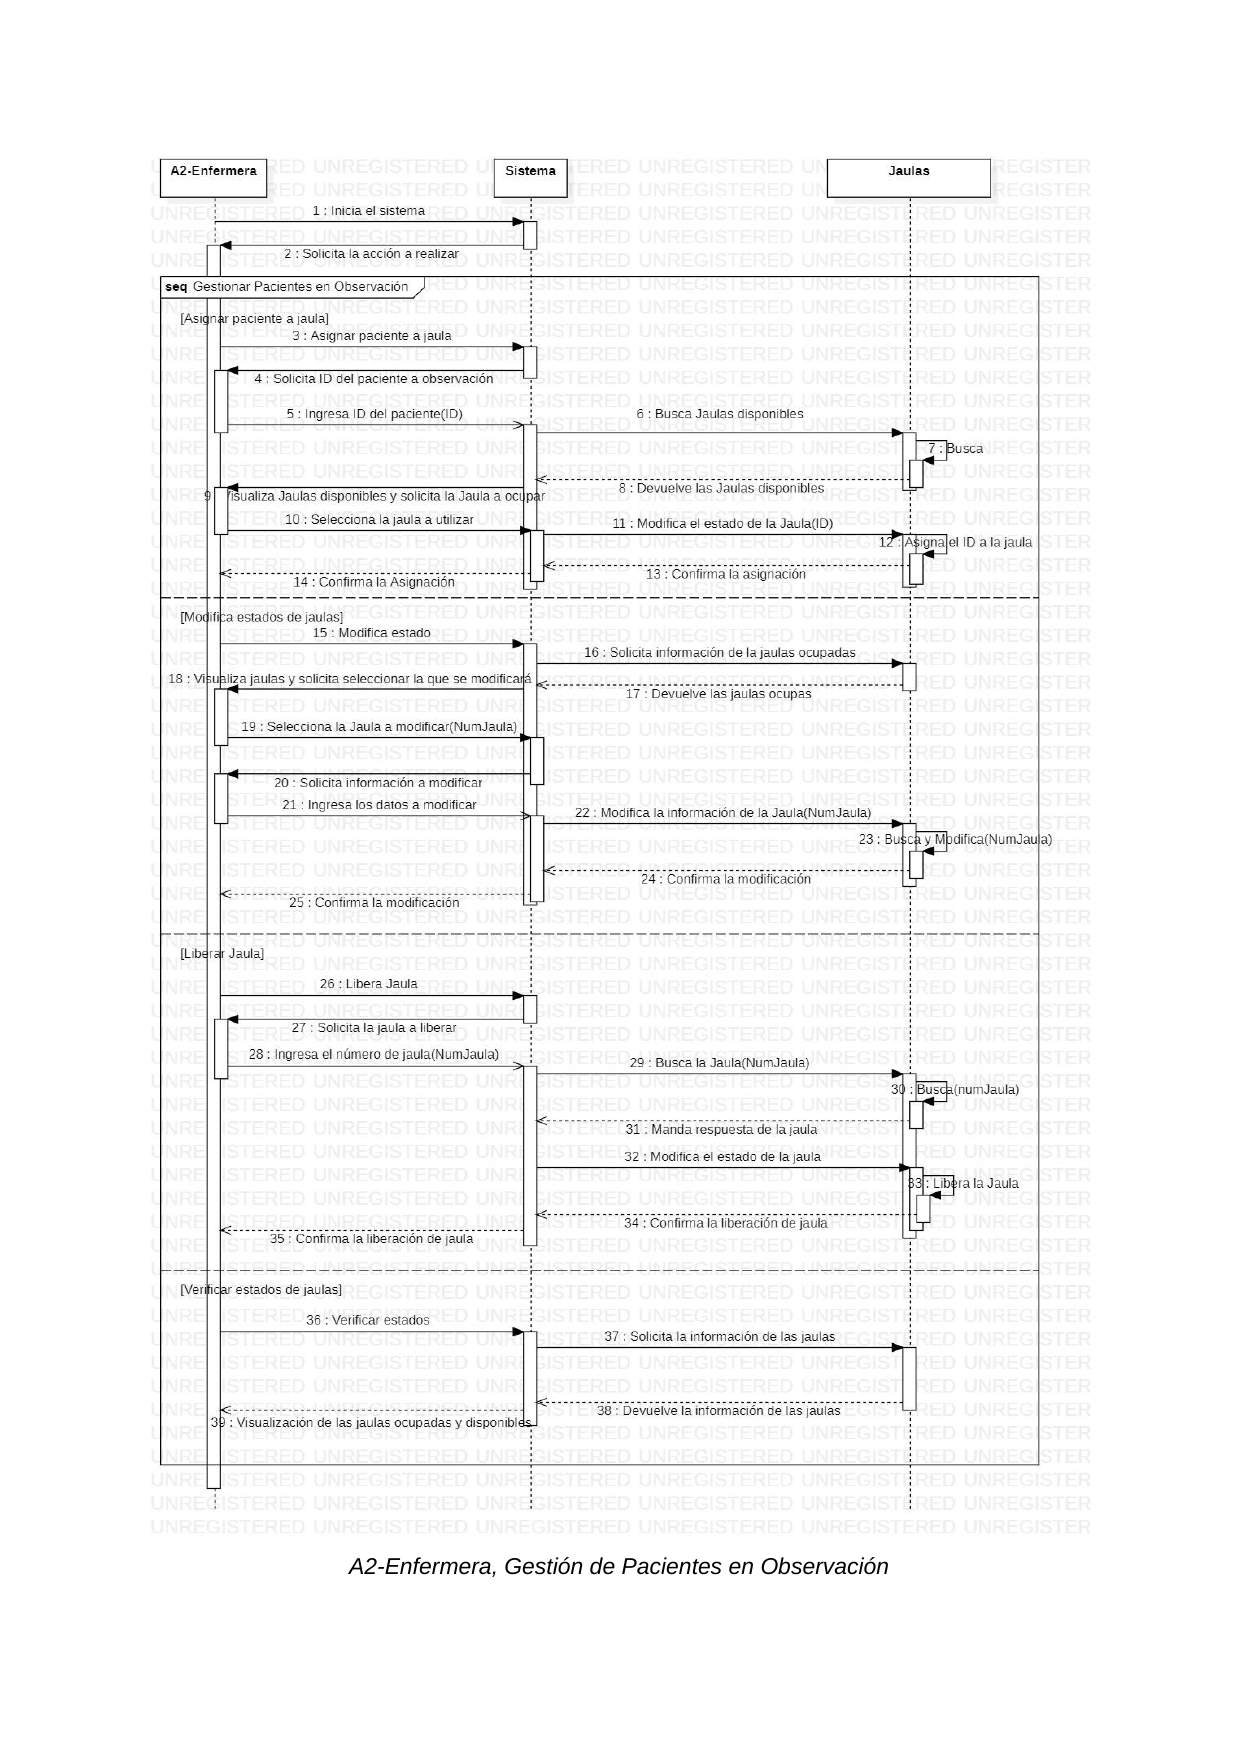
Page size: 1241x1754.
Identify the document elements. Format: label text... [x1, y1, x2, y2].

picture [150, 150, 1091, 1550]
text A2-Enfermera, Gestión de Pacientes en Observación [150, 1550, 1090, 1579]
